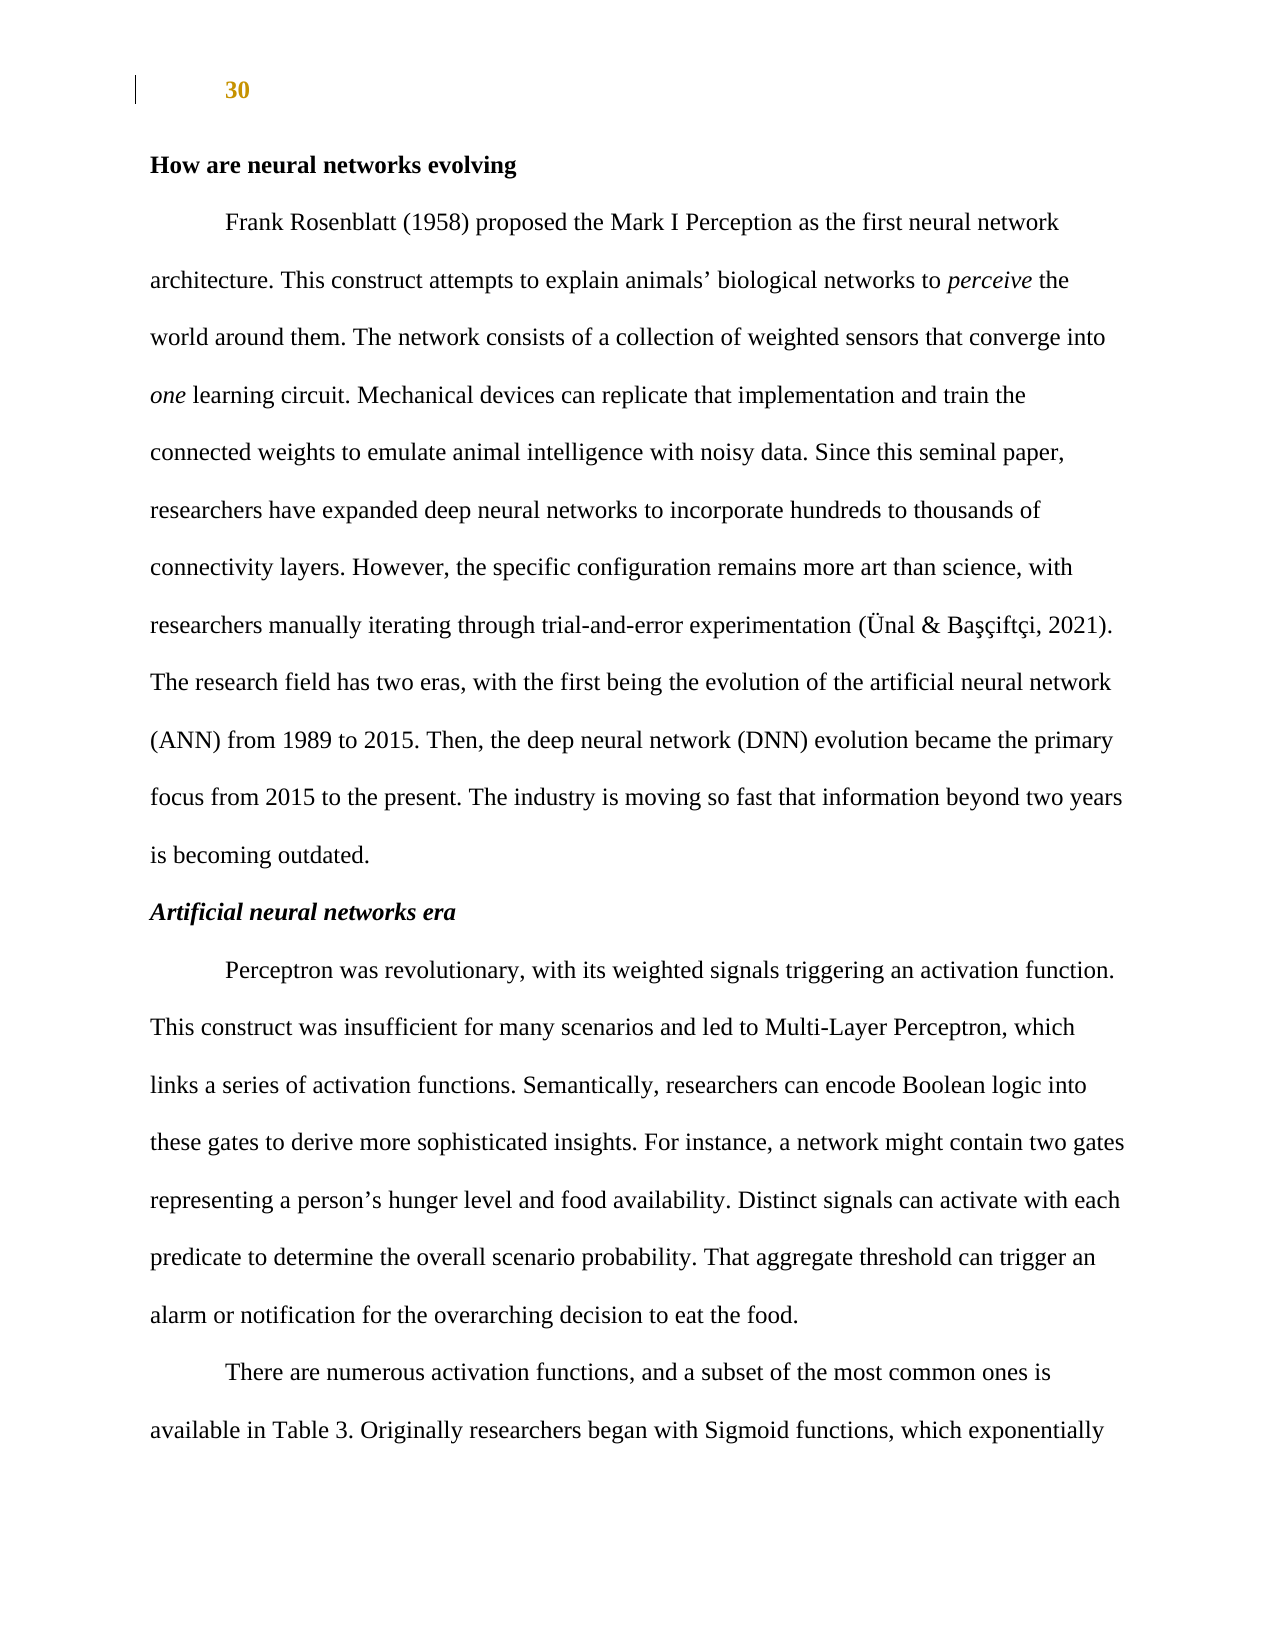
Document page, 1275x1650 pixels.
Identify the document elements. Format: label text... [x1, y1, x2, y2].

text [150, 1357, 1125, 1444]
text Perceptron was revolutionary, with its weighted signals triggering an activation function. This construct was insufficient for many scenarios and led to Multi-Layer Perceptron, which links a series of activation functions. Semantically, researchers can encode Boolean logic into these gates to derive more sophisticated insights. For instance, a network might contain two gates representing a person’s hunger level and food availability. Distinct signals can activate with each predicate to determine the overall scenario probability. That aggregate threshold can trigger an alarm or notification for the overarching decision to eat the food. [150, 955, 1125, 1329]
subtitle Artificial neural networks era [150, 897, 1125, 926]
subtitle How are neural networks evolving [150, 150, 1125, 179]
text Frank Rosenblatt (1958) proposed the Mark I Perception as the first neural network architecture. This construct attempts to explain animals’ biological networks to perceive the world around them. The network consists of a collection of weighted sensors that converge into one learning circuit. Mechanical devices can replicate that implementation and train the connected weights to emulate animal intelligence with noisy data. Since this seminal paper, researchers have expanded deep neural networks to incorporate hundreds to thousands of connectivity layers. However, the specific configuration remains more art than science, with researchers manually iterating through trial-and-error experimentation. The research field has two eras, with the first being the evolution of the artificial neural network (ANN) from 1989 to 2015. Then, the deep neural network (DNN) evolution became the primary focus from 2015 to the present. The industry is moving so fast that information beyond two years is becoming outdated. [150, 207, 1125, 869]
